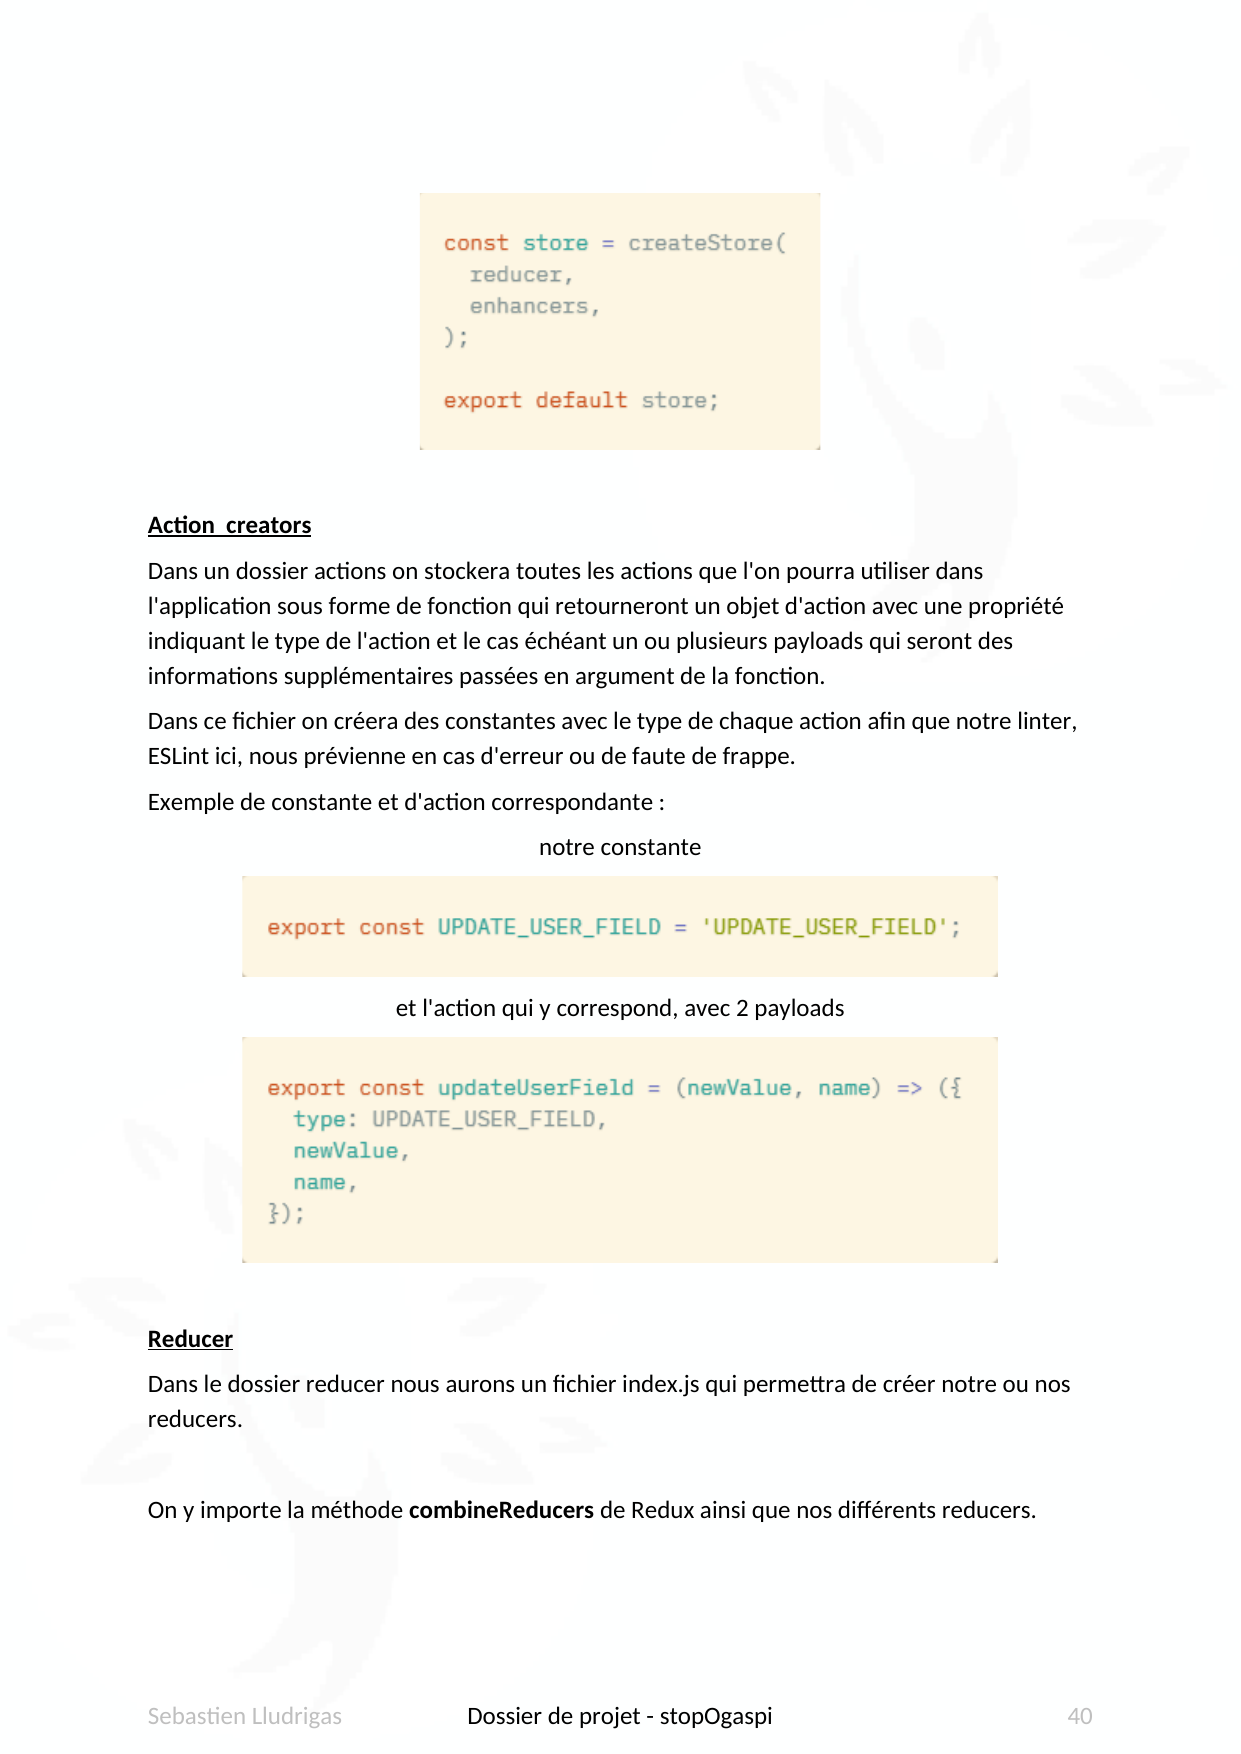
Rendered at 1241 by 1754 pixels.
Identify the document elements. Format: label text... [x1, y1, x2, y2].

picture [242, 1037, 998, 1263]
text Dans ce fichier on créera des constantes avec le type de chaque action afin que notre linter, ESLint ici, nous prévienne en cas d'erreur ou de faute de frappe. [148, 705, 1093, 771]
picture [242, 876, 998, 977]
text Dans le dossier reducer nous aurons un fichier index.js qui permettra de créer notre ou nos reducers. [148, 1368, 1093, 1434]
text Dans un dossier actions on stockera toutes les actions que l'on pourra utiliser dans l'application sous forme de fonction qui retourneront un objet d'action avec une propriété indiquant le type de l'action et le cas échéant un ou plusieurs payloads qui seront des informations supplémentaires passées en argument de la fonction. [148, 555, 1093, 690]
text On y importe la méthode combineReducers de Redux ainsi que nos différents reducers. [148, 1494, 1093, 1524]
text Exemple de constante et d'action correspondante : [148, 786, 1093, 816]
text notre constante [148, 831, 1093, 862]
text et l'action qui y correspond, avec 2 payloads [148, 992, 1093, 1022]
text Action creators [148, 509, 1093, 540]
text Reducer [148, 1323, 1093, 1353]
picture [419, 193, 821, 450]
